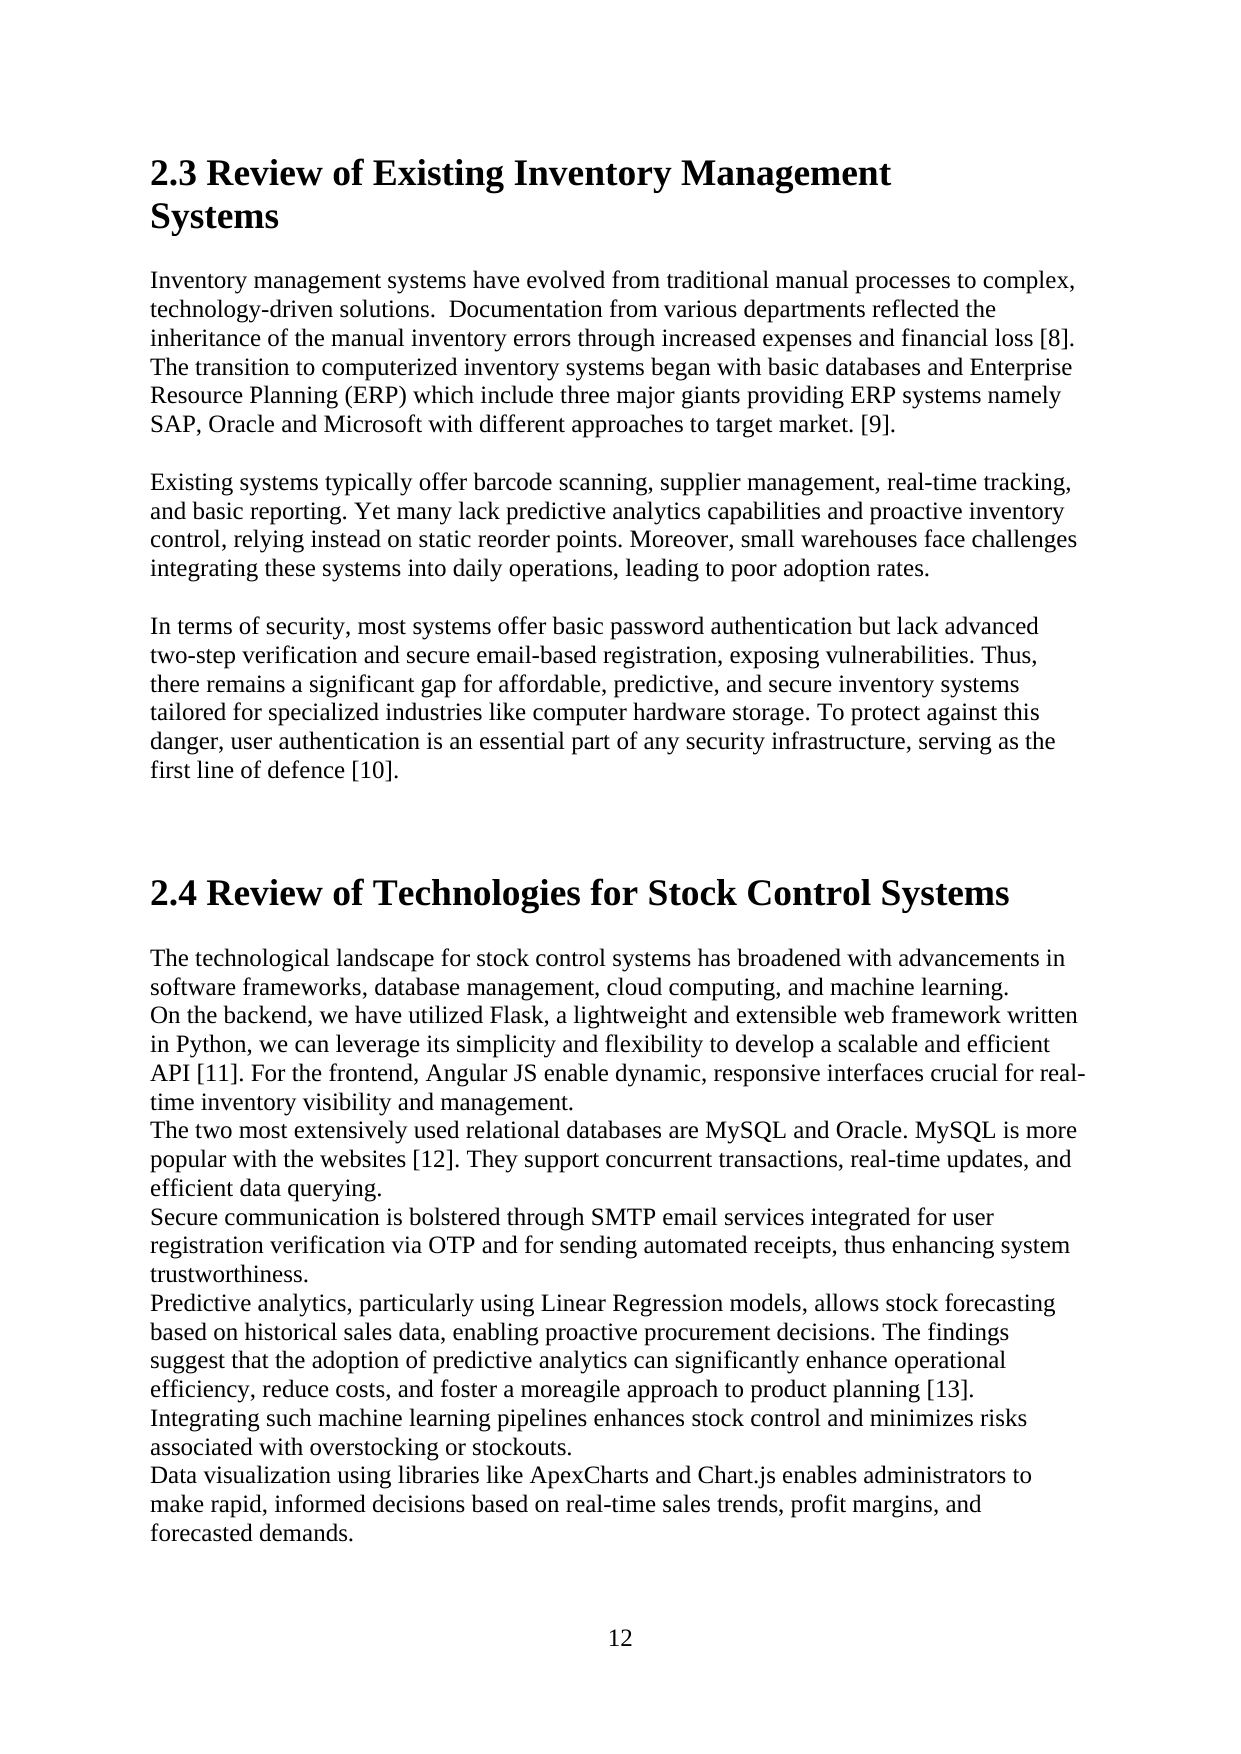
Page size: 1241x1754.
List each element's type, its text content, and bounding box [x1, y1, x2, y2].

text The two most extensively used relational databases are MySQL and Oracle. MySQL is more popular with the websites [12]. They support concurrent transactions, real-time updates, and efficient data querying. [150, 1116, 1090, 1202]
text Data visualization using libraries like ApexCharts and Chart.js enables administrators to make rapid, informed decisions based on real-time sales trends, profit margins, and forecasted demands. [150, 1461, 1090, 1547]
text Predictive analytics, particularly using Linear Regression models, allows stock forecasting based on historical sales data, enabling proactive procurement decisions. The findings suggest that the adoption of predictive analytics can significantly enhance operational efficiency, reduce costs, and foster a moreagile approach to product planning [13]. Integrating such machine learning pipelines enhances stock control and minimizes risks associated with overstocking or stockouts. [150, 1288, 1090, 1461]
text Systems [150, 193, 1090, 236]
text The technological landscape for stock control systems has broadened with advancements in software frameworks, database management, cloud computing, and machine learning. [150, 943, 1090, 1001]
text On the backend, we have utilized Flask, a lightweight and extensible web framework written in Python, we can leverage its simplicity and flexibility to develop a scalable and efficient API [11]. For the frontend, Angular JS enable dynamic, responsive interfaces crucial for real-time inventory visibility and management. [150, 1001, 1090, 1116]
text In terms of security, most systems offer basic password authentication but lack advanced two-step verification and secure email-based registration, exposing vulnerabilities. Thus, there remains a significant gap for affordable, predictive, and secure inventory systems tailored for specialized industries like computer hardware storage. To protect against this danger, user authentication is an essential part of any security infrastructure, serving as the first line of defence [10]. [150, 611, 1090, 784]
text 2.4 Review of Technologies for Stock Control Systems [150, 871, 1090, 914]
text 2.3 Review of Existing Inventory Management [150, 150, 1090, 193]
text Existing systems typically offer barcode scanning, supplier management, real-time tracking, and basic reporting. Yet many lack predictive analytics capabilities and proactive inventory control, relying instead on static reorder points. Moreover, small warehouses face challenges integrating these systems into daily operations, leading to poor adoption rates. [150, 467, 1090, 582]
text Secure communication is bolstered through SMTP email services integrated for user registration verification via OTP and for sending automated receipts, thus enhancing system trustworthiness. [150, 1202, 1090, 1288]
text Inventory management systems have evolved from traditional manual processes to complex, technology-driven solutions. Documentation from various departments reflected the inheritance of the manual inventory errors through increased expenses and financial loss [8]. The transition to computerized inventory systems began with basic databases and Enterprise Resource Planning (ERP) which include three major giants providing ERP systems namely SAP, Oracle and Microsoft with different approaches to target market. [9]. [150, 265, 1090, 438]
